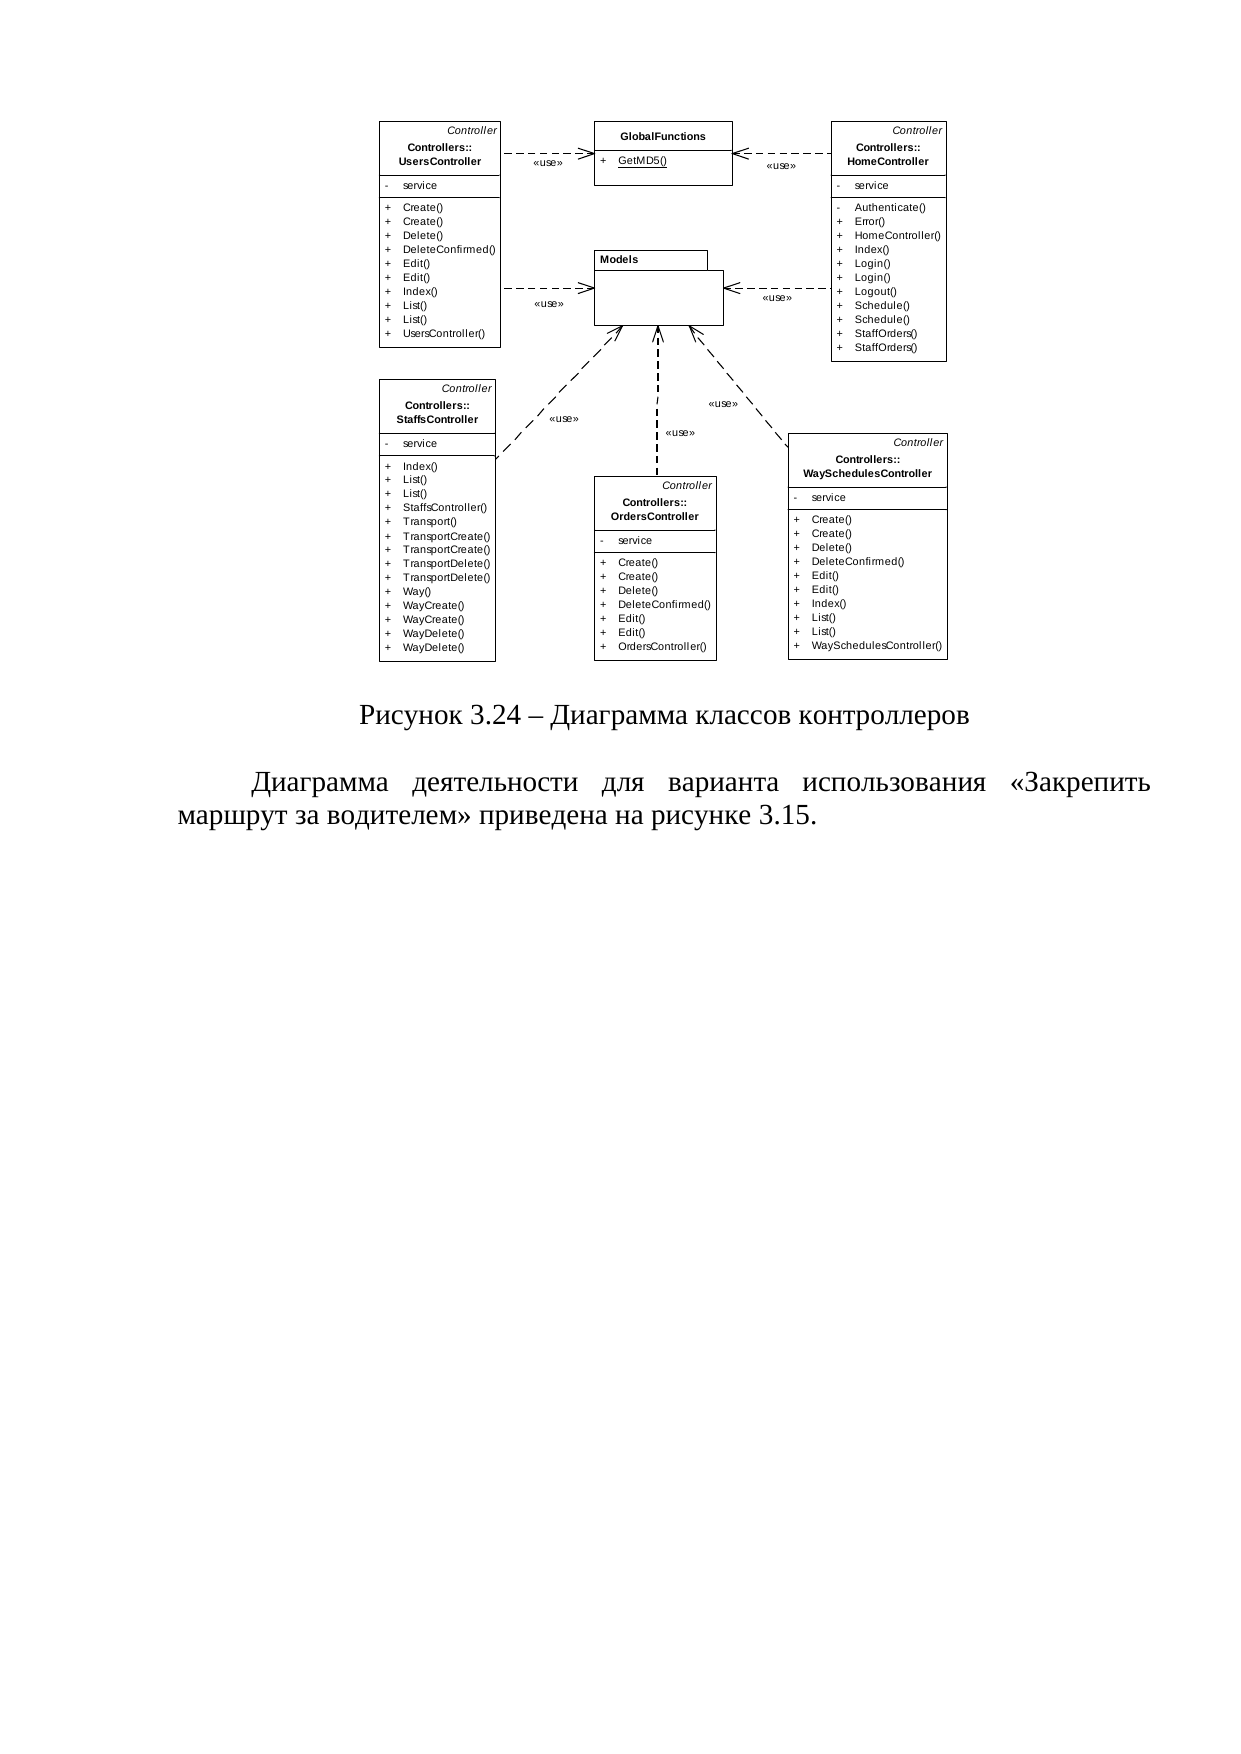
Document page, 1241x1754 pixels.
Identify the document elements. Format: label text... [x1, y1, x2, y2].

text Диаграмма деятельности для варианта использования «Закрепить маршрут за водителем» приведена на рисунке 3.15. [177, 764, 1152, 831]
